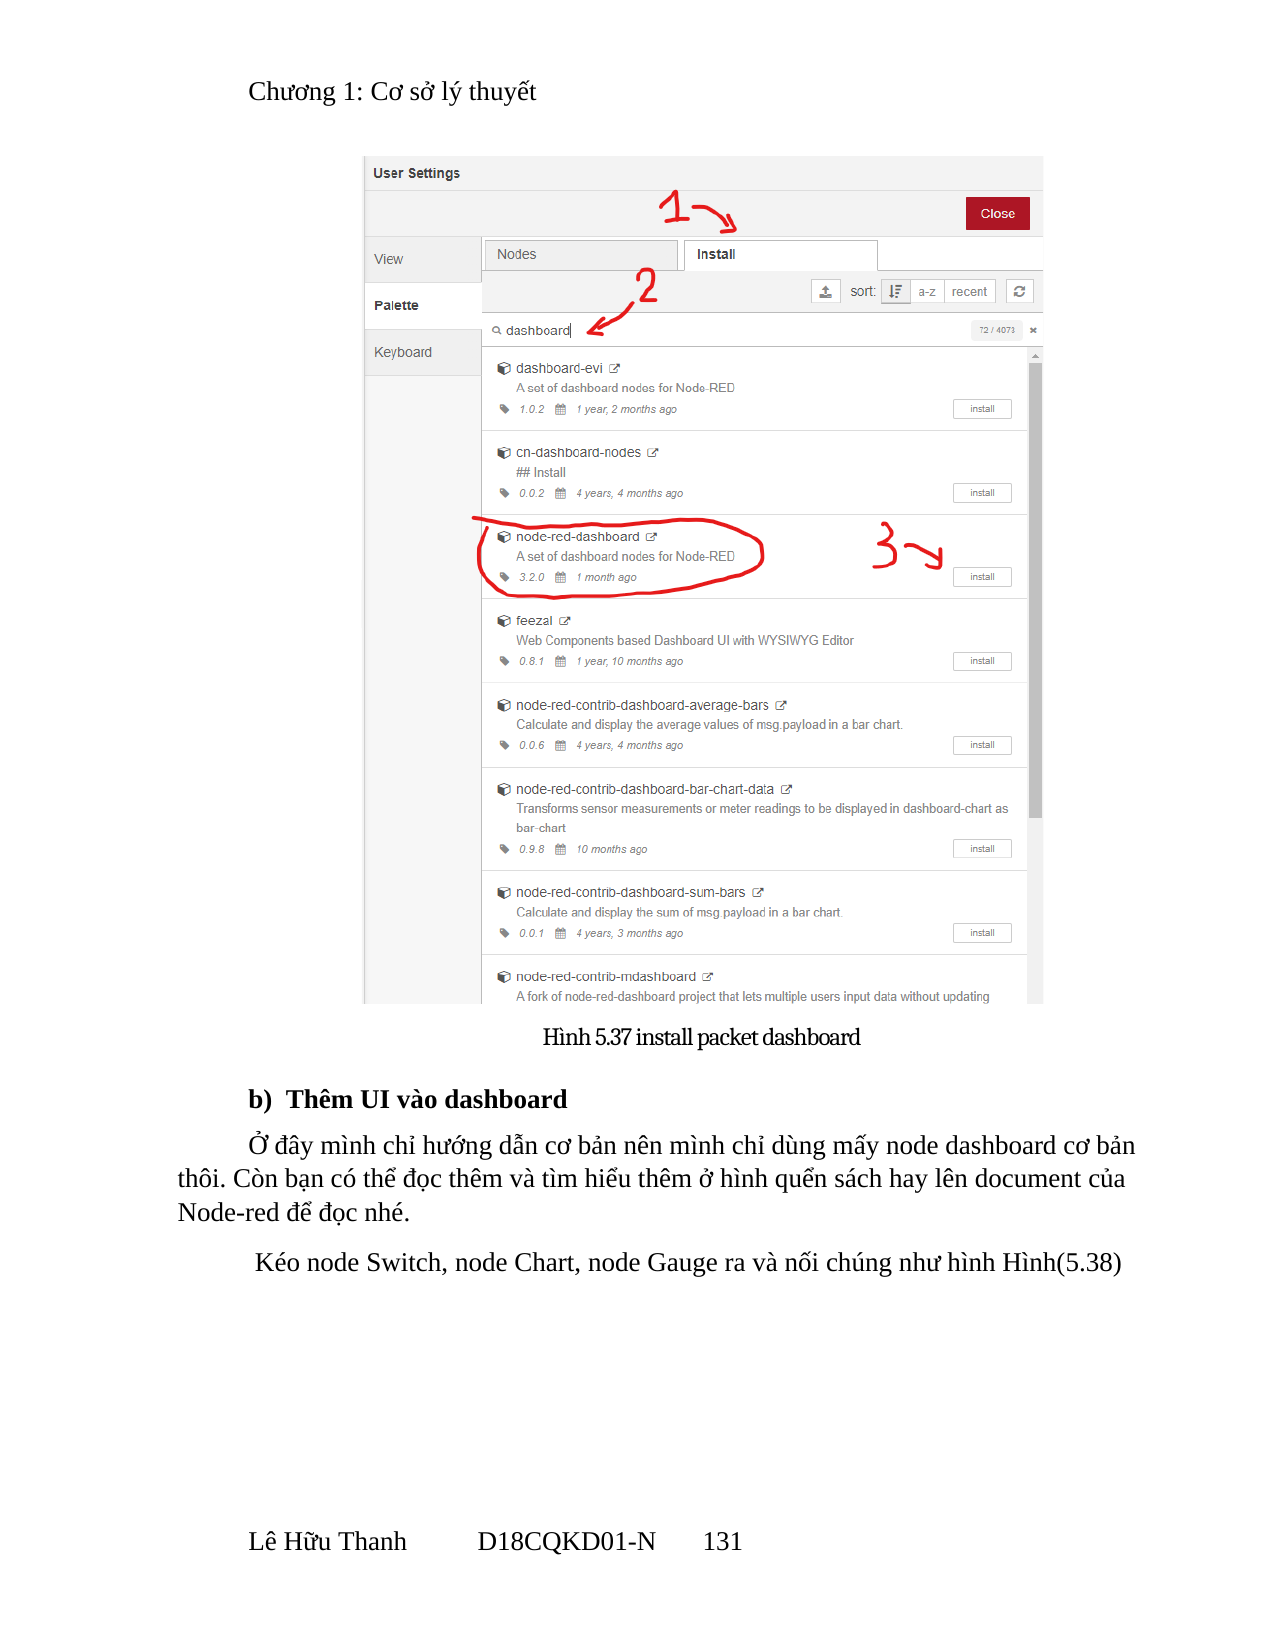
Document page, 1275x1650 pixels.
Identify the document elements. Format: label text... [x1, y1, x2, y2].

text Kéo node Switch, node Chart, node Gauge ra và nối chúng như hình Hình(5.38) [177, 1246, 1157, 1277]
picture [361, 156, 1044, 1004]
title Hình 5.37 install packet dashboard [248, 1023, 1157, 1052]
text Ở đây mình chỉ hướng dẫn cơ bản nên mình chỉ dùng mấy node dashboard cơ bản thôi. Còn bạn có thể đọc thêm và tìm hiểu thêm ở hình quển sách hay lên document của Node-red để đọc nhé. [177, 1129, 1157, 1227]
subtitle Thêm UI vào dashboard [248, 1083, 1157, 1114]
